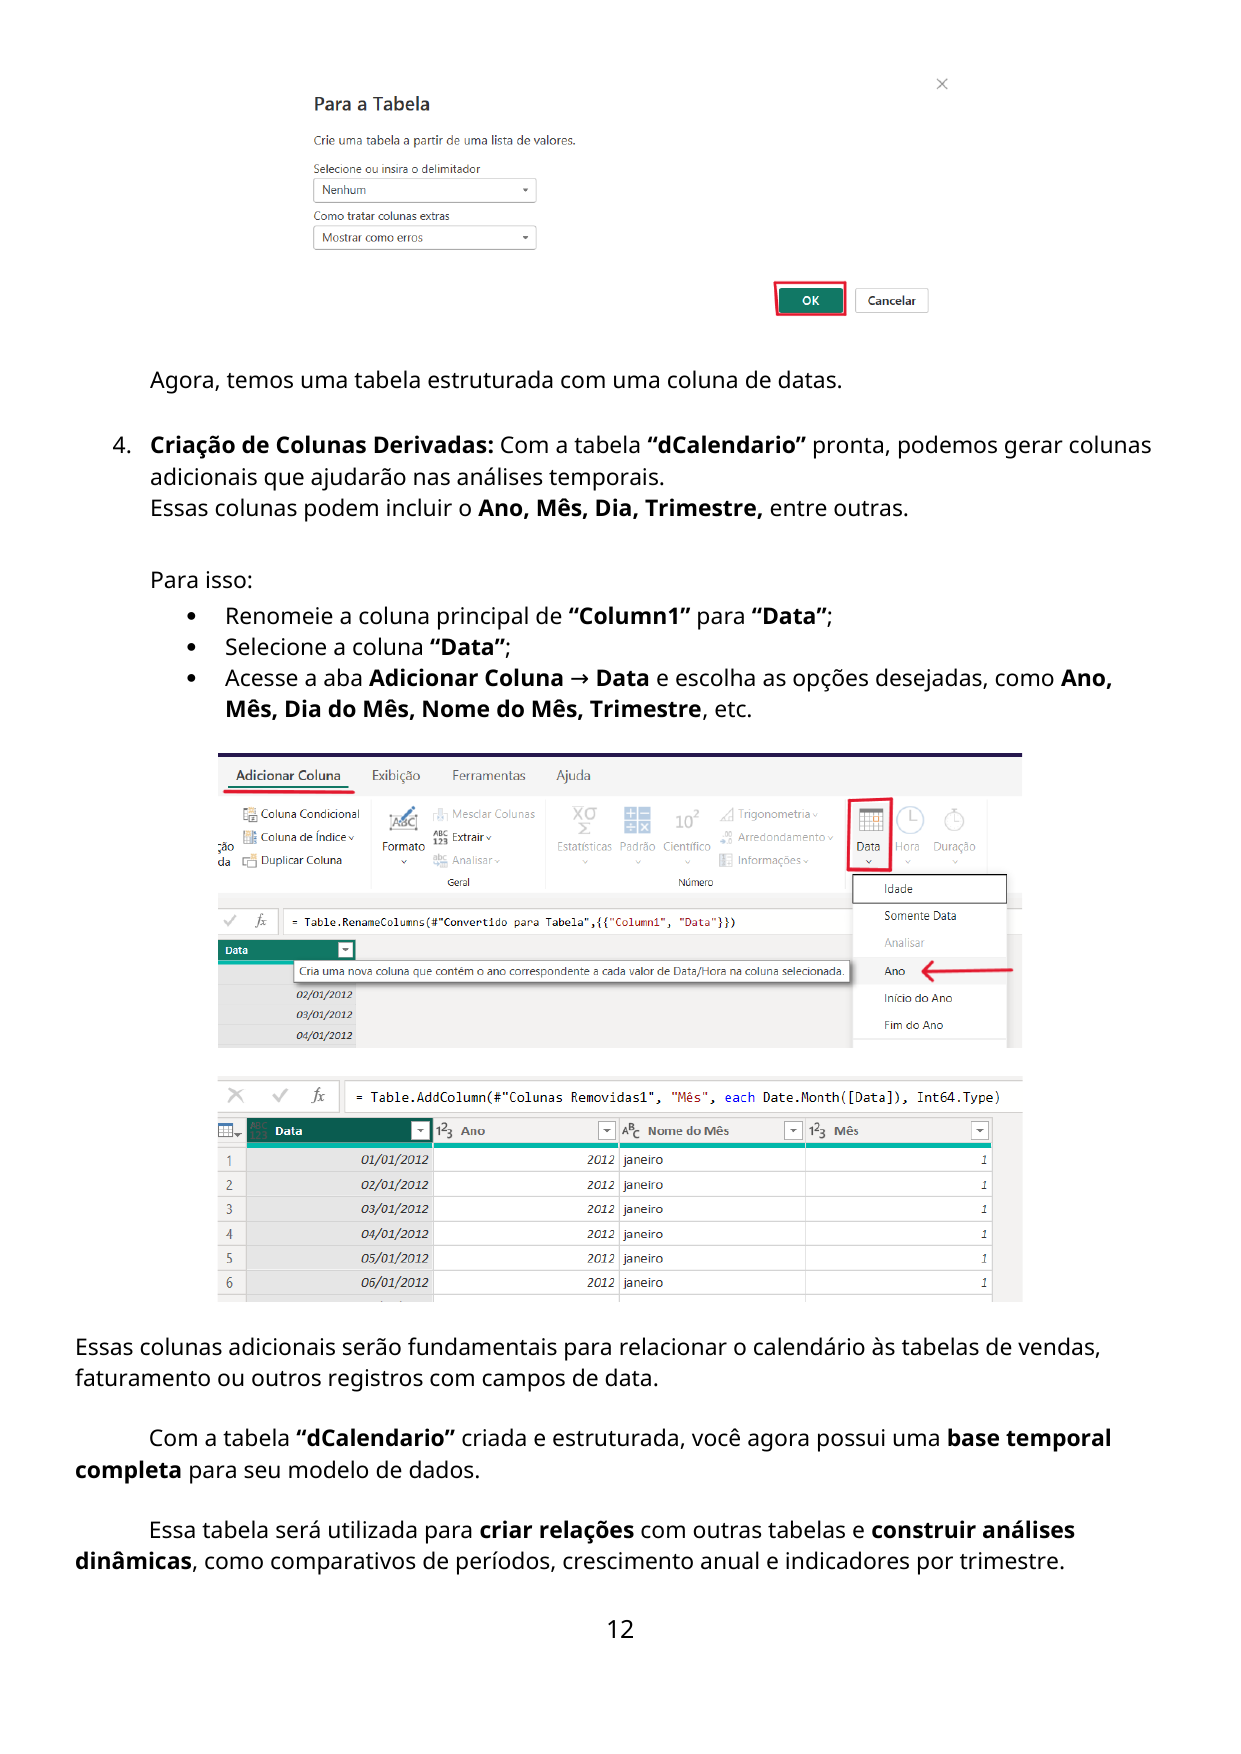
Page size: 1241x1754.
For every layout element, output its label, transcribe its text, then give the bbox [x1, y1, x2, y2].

list Criação de Colunas Derivadas: Com a tabela “dCalendario” pronta, podemos gerar colunas adicionais que ajudarão nas análises temporais. [112, 429, 1165, 492]
text Agora, temos uma tabela estruturada com uma coluna de datas. [150, 364, 1165, 396]
list Para isso: [150, 564, 1165, 595]
picture [217, 1076, 1023, 1302]
list Selecione a coluna “Data”; [187, 631, 1165, 662]
list Acesse a aba Adicionar Coluna → Data e escolha as opções desejadas, como Ano, Mês, Dia do Mês, Nome do Mês, Trimestre, etc. [187, 662, 1165, 725]
text Com a tabela “dCalendario” criada e estruturada, você agora possui uma base temporal completa para seu modelo de dados. [75, 1422, 1165, 1485]
text Essas colunas adicionais serão fundamentais para relacionar o calendário às tabelas de vendas, faturamento ou outros registros com campos de data. [75, 1331, 1165, 1393]
list Essas colunas podem incluir o Ano, Mês, Dia, Trimestre, entre outras. [150, 492, 1165, 523]
text Essa tabela será utilizada para criar relações com outras tabelas e construir análises dinâmicas, como comparativos de períodos, crescimento anual e indicadores por trimestre. [75, 1514, 1165, 1576]
list Renomeie a coluna principal de “Column1” para “Data”; [187, 600, 1165, 631]
picture [218, 753, 1023, 1048]
picture [289, 75, 951, 336]
